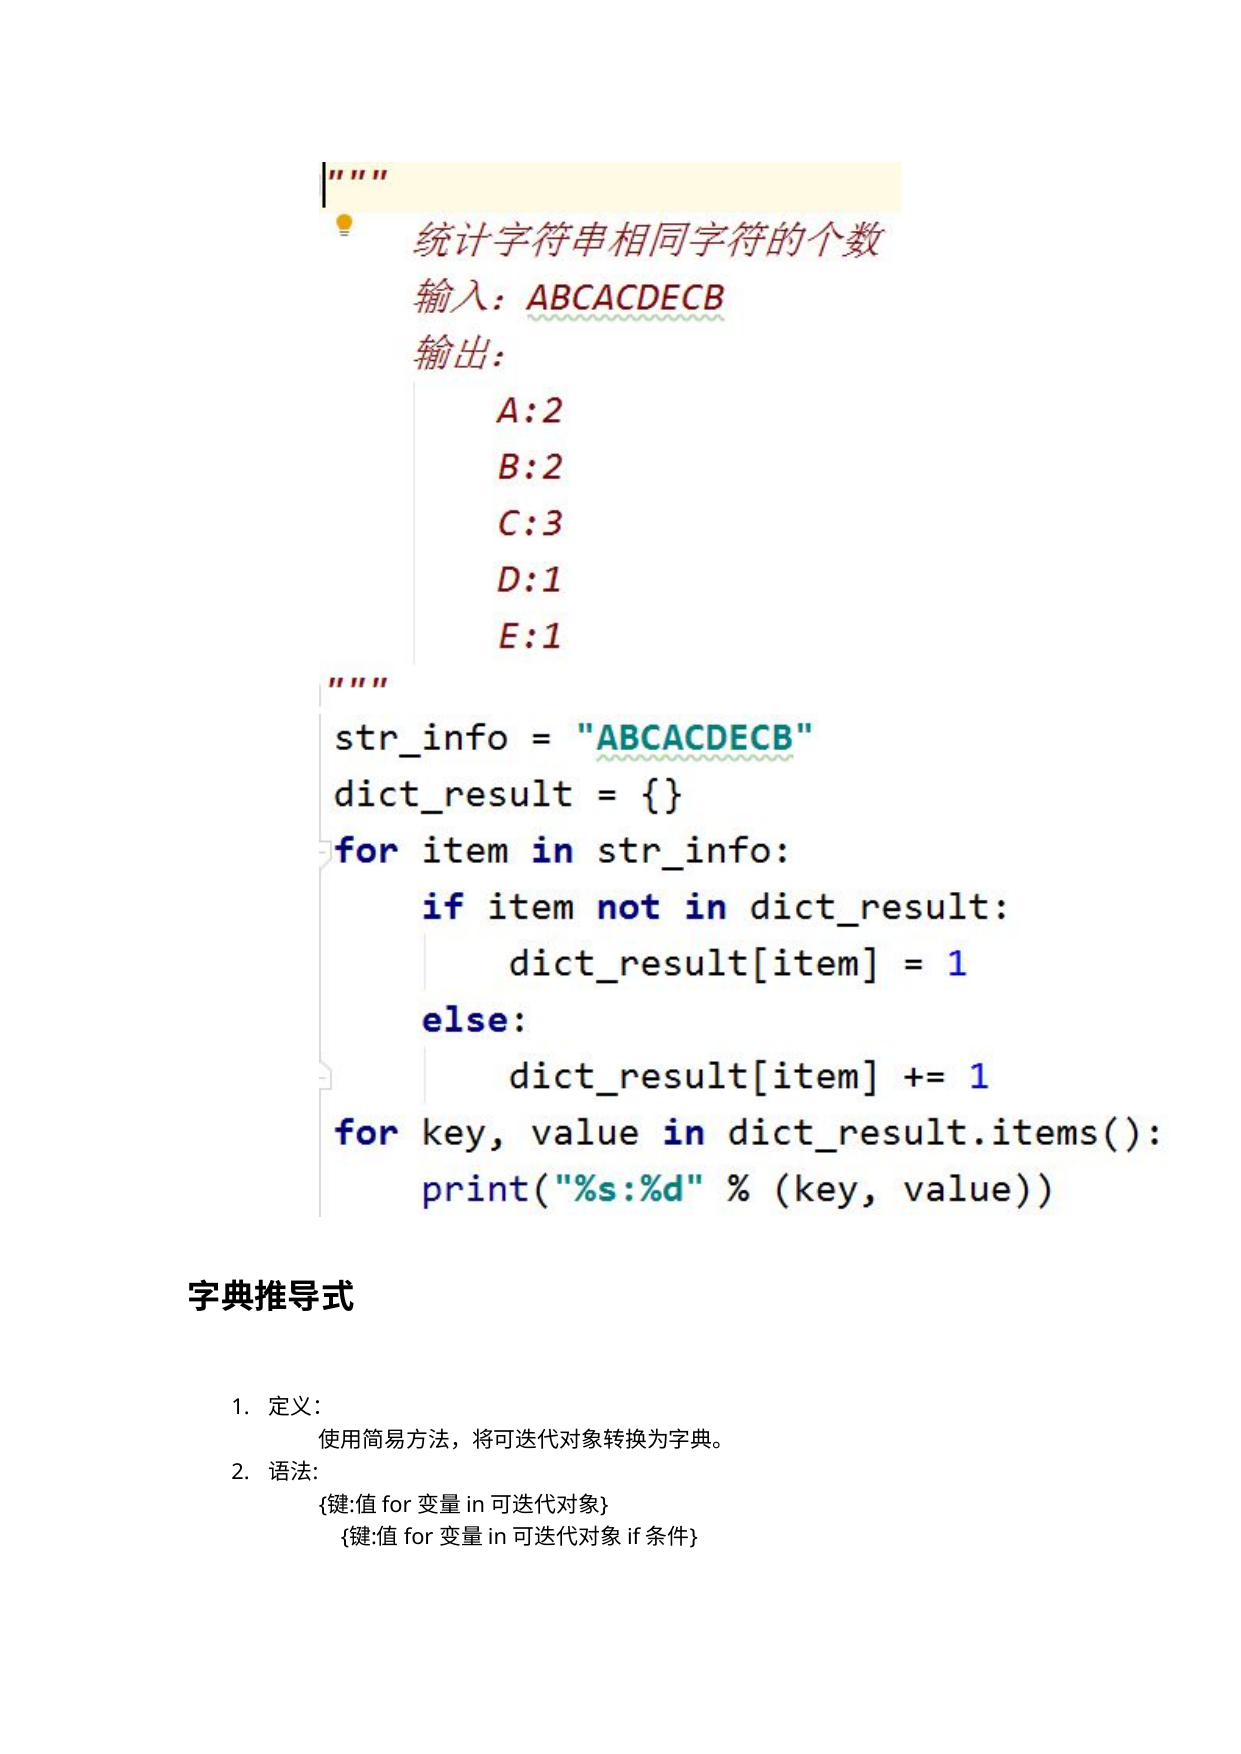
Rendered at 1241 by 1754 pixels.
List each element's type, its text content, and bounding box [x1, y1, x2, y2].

text 使用简易方法，将可迭代对象转换为字典。 [275, 1421, 1053, 1454]
list 语法: [231, 1454, 1053, 1486]
text {键:值 for 变量 in 可迭代对象 if 条件} [275, 1519, 1053, 1551]
list 定义： [231, 1389, 1053, 1421]
text {键:值 for 变量 in 可迭代对象} [275, 1486, 1053, 1519]
subtitle 字典推导式 [187, 1262, 1053, 1327]
picture [318, 714, 1172, 1217]
picture [318, 162, 902, 711]
